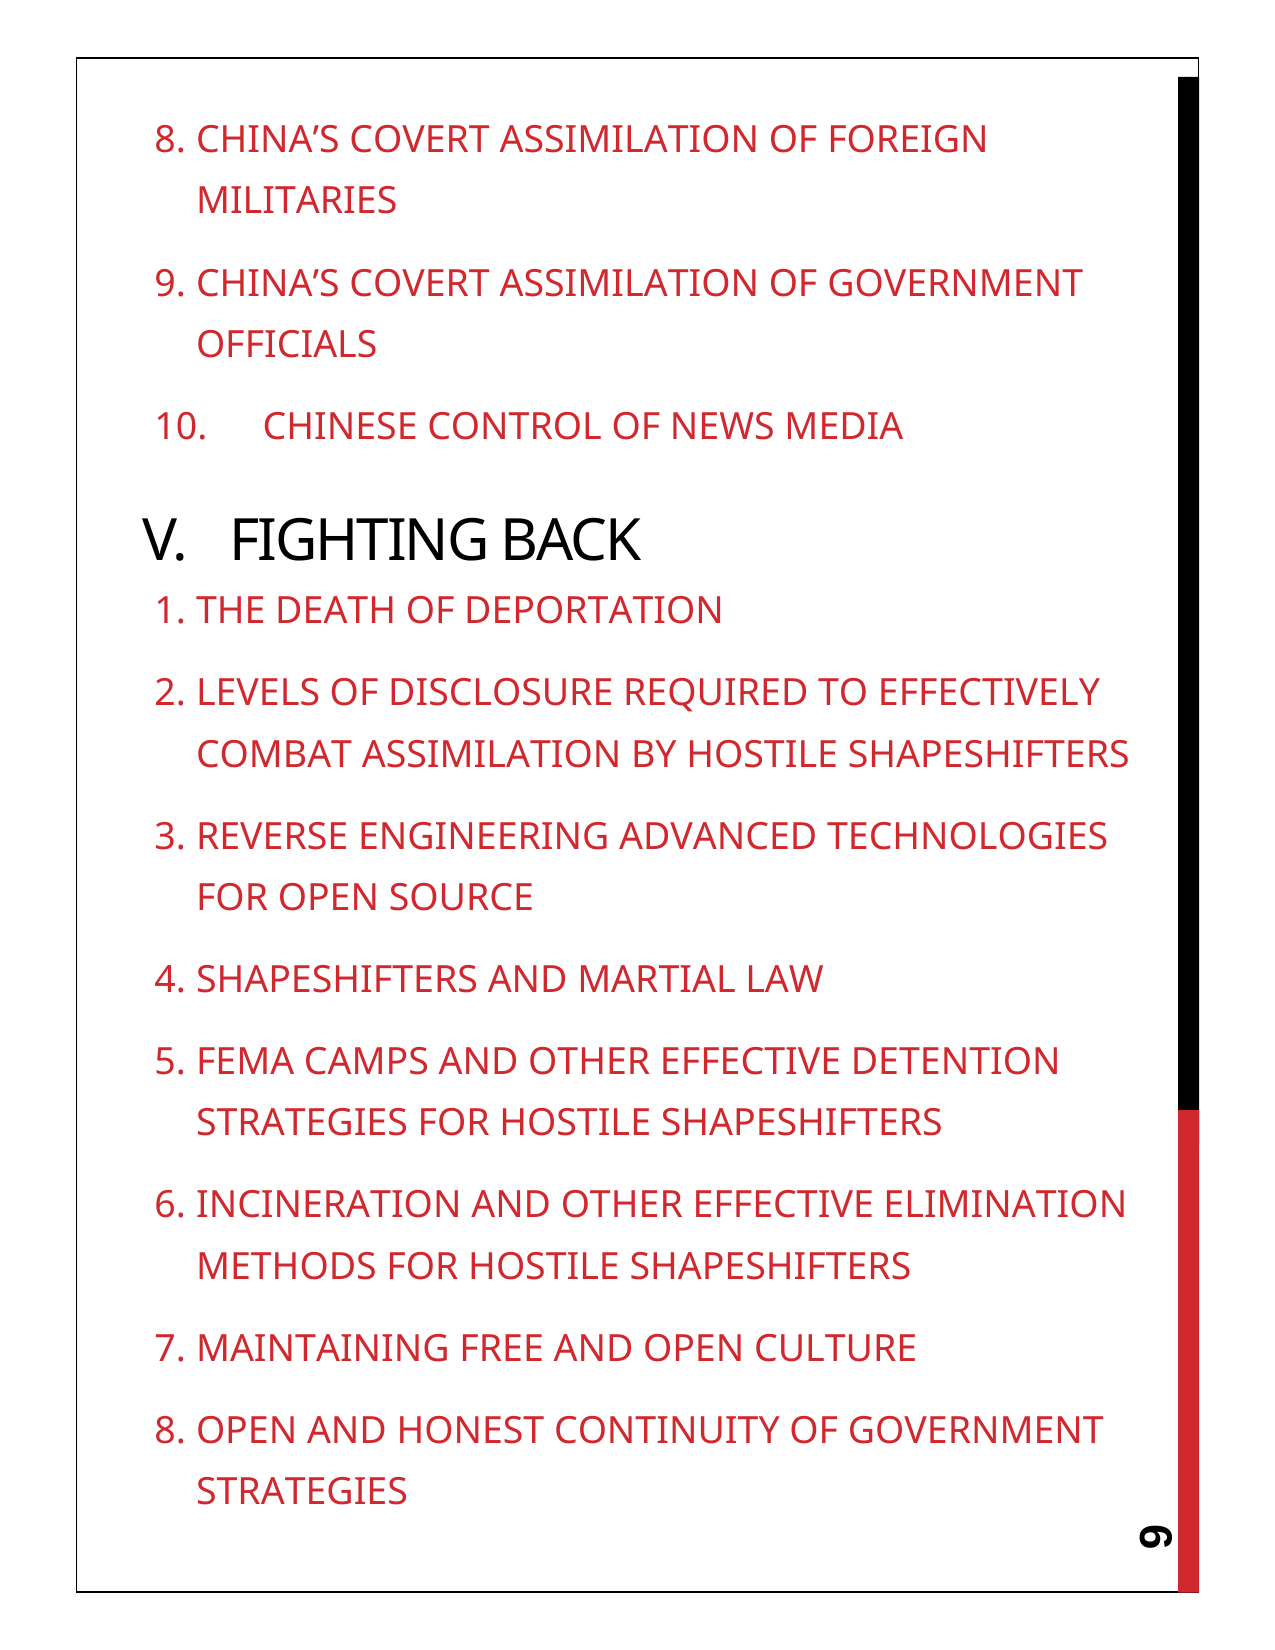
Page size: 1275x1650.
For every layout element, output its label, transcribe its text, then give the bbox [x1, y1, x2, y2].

subtitle open and honest continuity of government strategies [154, 1403, 1162, 1516]
subtitle shapeshifters and martial law [154, 952, 1162, 1003]
subtitle Levels of disclosure required to effectively combat assimilation by hostile shapeshifters [154, 666, 1162, 778]
subtitle Incineration and other effective elimination methods for hostile shapeshifters [154, 1178, 1162, 1290]
subtitle Chinese Control of news media [154, 399, 1162, 450]
subtitle China’s covert assimilation of government officials [154, 256, 1162, 368]
subtitle Maintaining free and open culture [154, 1321, 1162, 1372]
subtitle China’s covert assimilation of foreign militaries [154, 112, 1162, 225]
subtitle The Death of Deportation [154, 584, 1162, 635]
subtitle Reverse engineering advanced technologies for open source [154, 809, 1162, 921]
title FIGHTING BACK [187, 498, 1162, 577]
subtitle Fema camps and other effective detention strategies for hostile shapeshifters [154, 1034, 1162, 1147]
